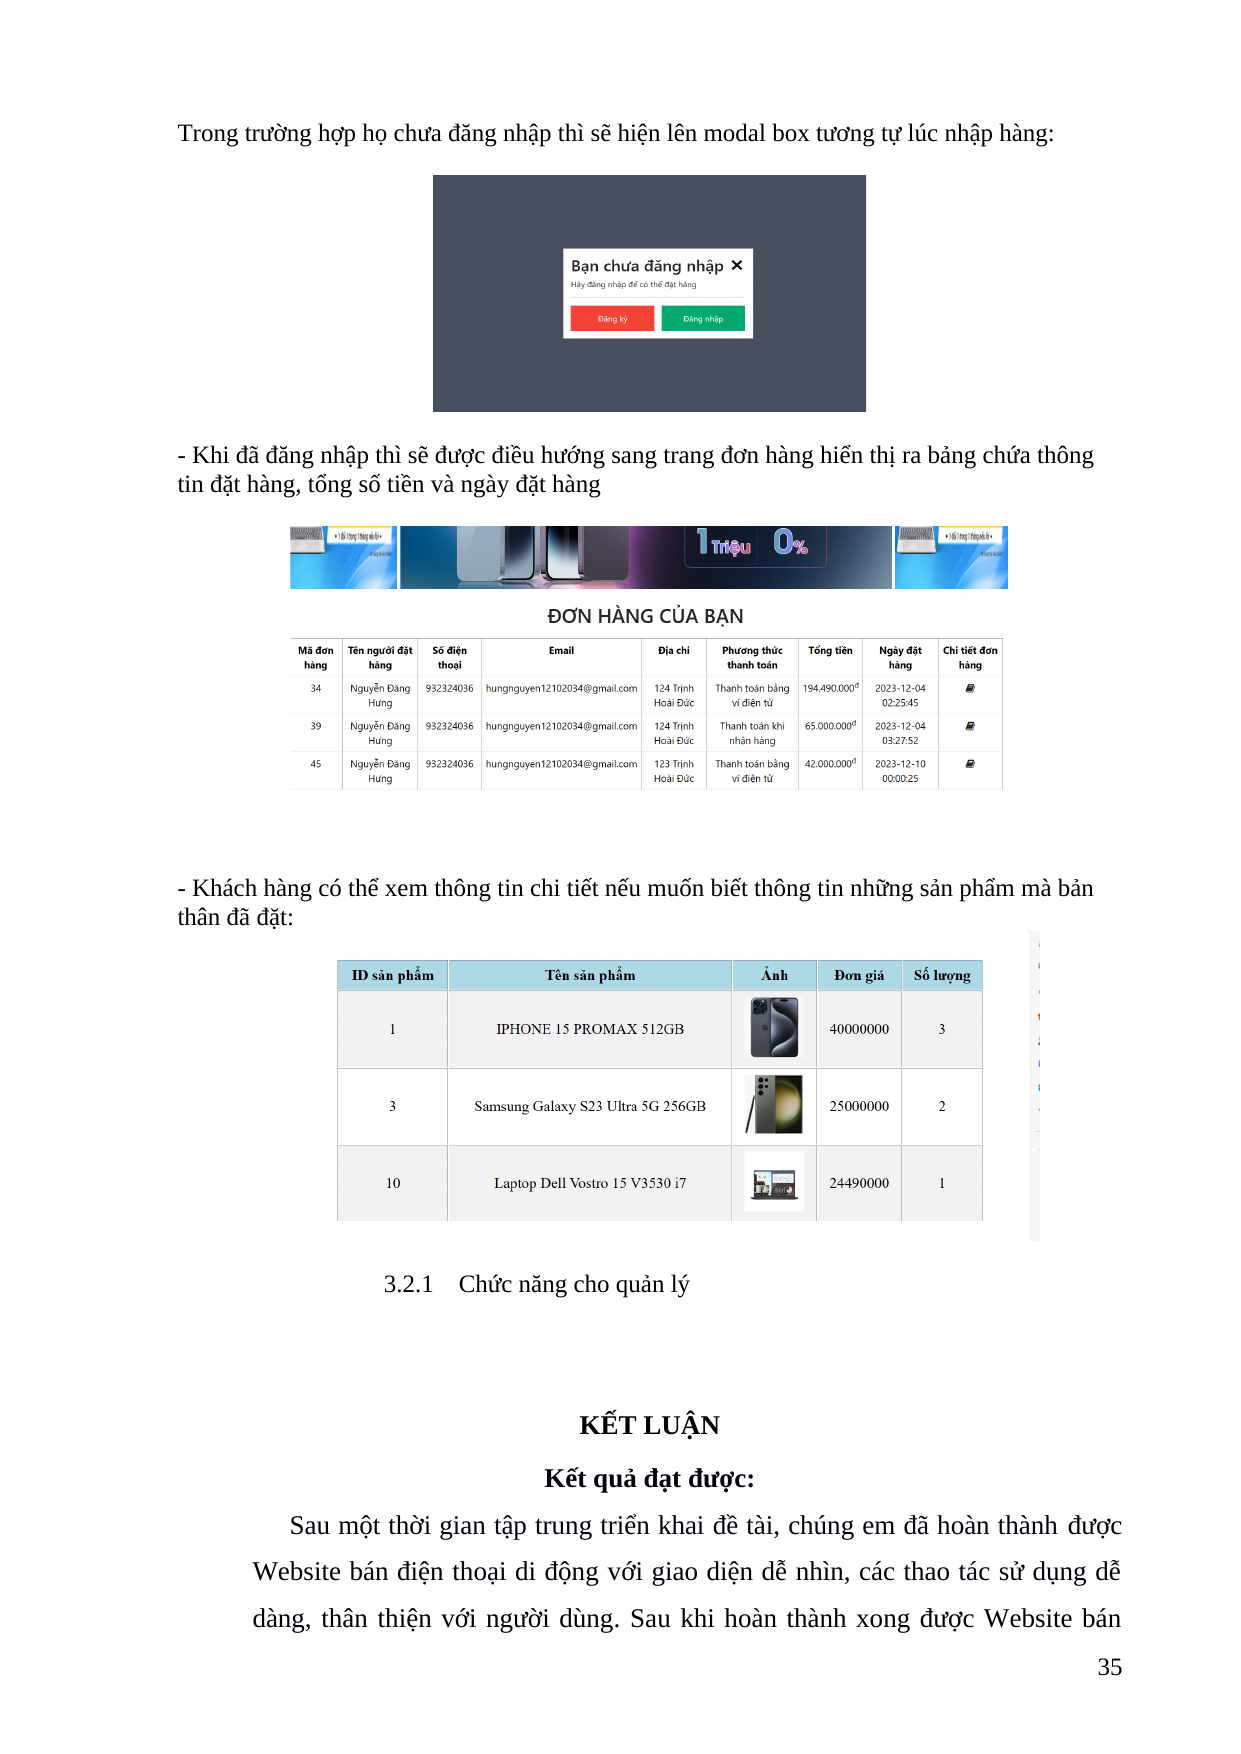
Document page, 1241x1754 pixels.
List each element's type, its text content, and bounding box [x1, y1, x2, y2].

picture [433, 175, 867, 412]
list Chức năng cho quản lý [383, 1269, 1122, 1298]
picture [290, 526, 1009, 816]
subtitle KẾT LUẬN [177, 1409, 1122, 1440]
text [252, 1509, 1122, 1633]
text - Khách hàng có thể xem thông tin chi tiết nếu muốn biết thông tin những sản phẩm mà bản thân đã đặt: [177, 873, 1122, 931]
list Trong trường hợp họ chưa đăng nhập thì sẽ hiện lên modal box tương tự lúc nhập hàng: [177, 118, 1122, 147]
text Kết quả đạt được: [177, 1462, 1122, 1493]
picture [259, 930, 1040, 1241]
list - Khi đã đăng nhập thì sẽ được điều hướng sang trang đơn hàng hiển thị ra bảng chứa thông tin đặt hàng, tổng số tiền và ngày đặt hàng [177, 441, 1122, 498]
